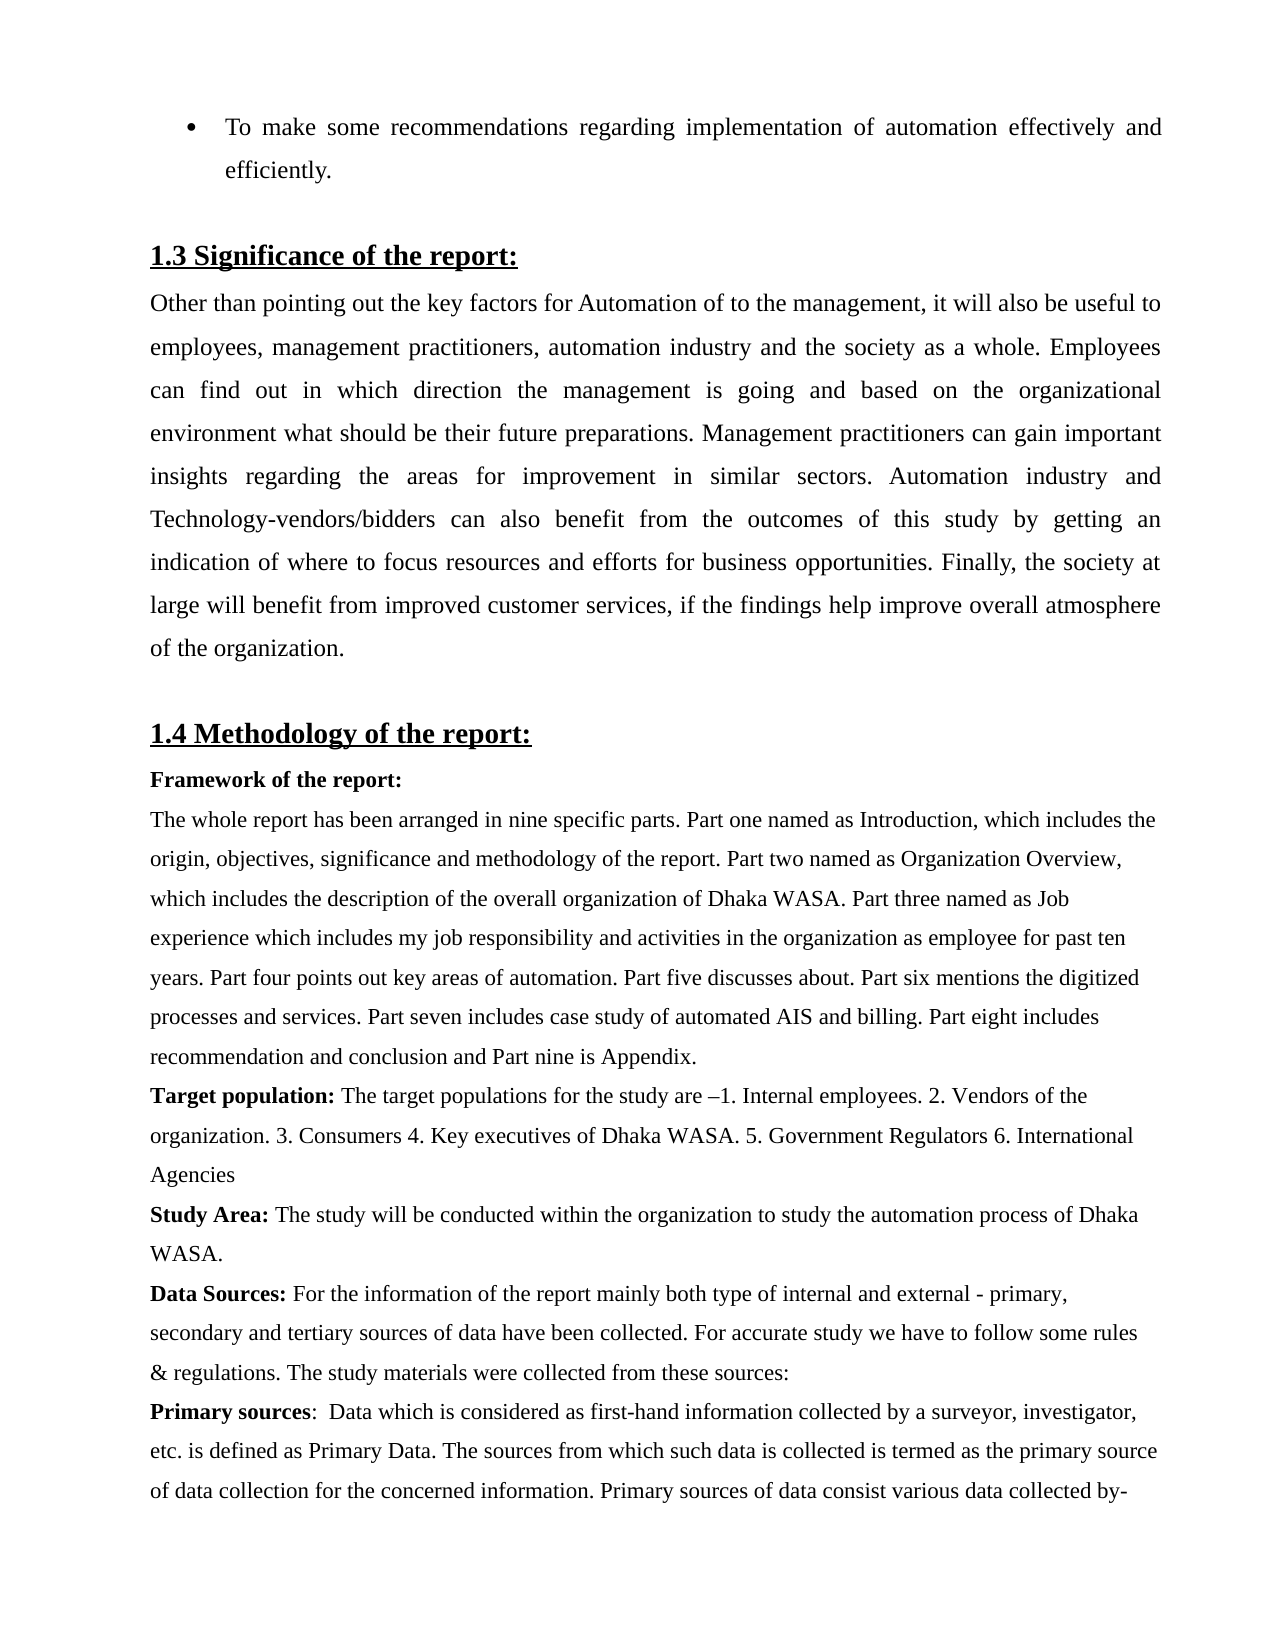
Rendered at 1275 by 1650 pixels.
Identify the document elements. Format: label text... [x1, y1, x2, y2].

text Study Area: The study will be conducted within the organization to study the automation process of Dhaka WASA. [150, 1201, 1162, 1267]
text Framework of the report: [150, 766, 1162, 793]
text Primary sources: Data which is considered as first-hand information collected by a surveyor, investigator, etc. is defined as Primary Data. The sources from which such data is collected is termed as the primary source of data collection for the concerned information. Primary sources of data consist various data collected by- [150, 1398, 1162, 1503]
text 1.3 Significance of the report: [150, 238, 1162, 272]
text Target population: The target populations for the study are –1. Internal employees. 2. Vendors of the organization. 3. Consumers 4. Key executives of Dhaka WASA. 5. Government Regulators 6. International Agencies [150, 1082, 1162, 1188]
text Data Sources: For the information of the report mainly both type of internal and external - primary, secondary and tertiary sources of data have been collected. For accurate study we have to follow some rules & regulations. The study materials were collected from these sources: [150, 1280, 1162, 1385]
text The whole report has been arranged in nine specific parts. Part one named as Introduction, which includes the origin, objectives, significance and methodology of the report. Part two named as Organization Overview, which includes the description of the overall organization of Dhaka WASA. Part three named as Job experience which includes my job responsibility and activities in the organization as employee for past ten years. Part four points out key areas of automation. Part five discusses about. Part six mentions the digitized processes and services. Part seven includes case study of automated AIS and billing. Part eight includes recommendation and conclusion and Part nine is Appendix. [150, 806, 1162, 1069]
text 1.4 Methodology of the report: [150, 716, 1162, 750]
list To make some recommendations regarding implementation of automation effectively and efficiently. [187, 112, 1162, 184]
text Other than pointing out the key factors for Automation of to the management, it will also be useful to employees, management practitioners, automation industry and the society as a whole. Employees can find out in which direction the management is going and based on the organizational environment what should be their future preparations. Management practitioners can gain important insights regarding the areas for improvement in similar sectors. Automation industry and Technology-vendors/bidders can also benefit from the outcomes of this study by getting an indication of where to focus resources and efforts for business opportunities. Finally, the society at large will benefit from improved customer services, if the findings help improve overall atmosphere of the organization. [150, 288, 1162, 662]
